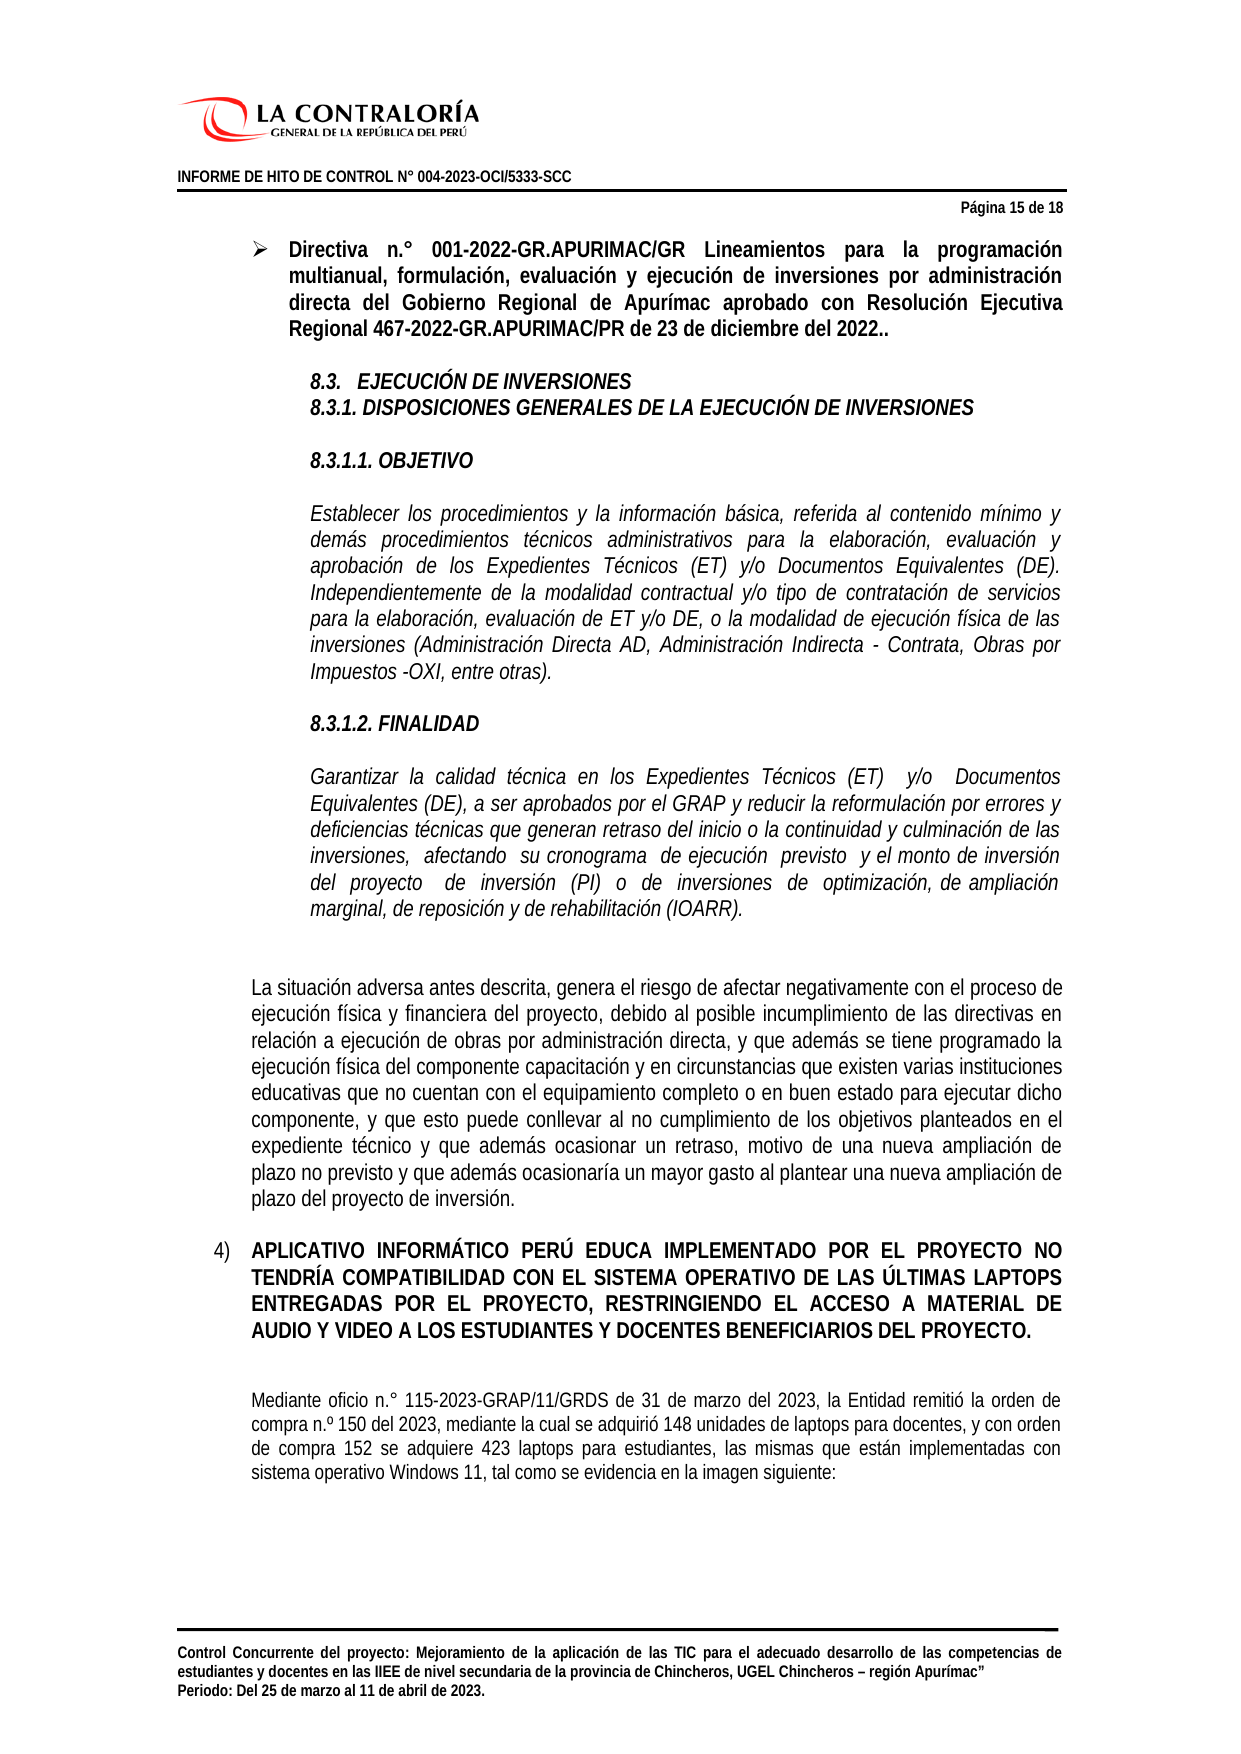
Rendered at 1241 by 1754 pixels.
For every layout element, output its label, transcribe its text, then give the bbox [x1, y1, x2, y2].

text Mediante oficio n.° 115-2023-GRAP/11/GRDS de 31 de marzo del 2023, la Entidad remitió la orden de compra n.º 150 del 2023, mediante la cual se adquirió 148 unidades de laptops para docentes, y con orden de compra 152 se adquiere 423 laptops para estudiantes, las mismas que están implementadas con sistema operativo Windows 11, tal como se evidencia en la imagen siguiente: [251, 1388, 1063, 1484]
picture [177, 73, 479, 167]
text 8.3. EJECUCIÓN DE INVERSIONES [310, 368, 1063, 394]
text 8.3.1. DISPOSICIONES GENERALES DE LA EJECUCIÓN DE INVERSIONES [310, 394, 1063, 421]
list Directiva n.° 001-2022-GR.APURIMAC/GR Lineamientos para la programación multianual, formulación, evaluación y ejecución de inversiones por administración directa del Gobierno Regional de Apurímac aprobado con Resolución Ejecutiva Regional 467-2022-GR.APURIMAC/PR de 23 de diciembre del 2022.. [251, 236, 1063, 341]
text Establecer los procedimientos y la información básica, referida al contenido mínimo y demás procedimientos técnicos administrativos para la elaboración, evaluación y aprobación de los Expedientes Técnicos (ET) y/o Documentos Equivalentes (DE). Independientemente de la modalidad contractual y/o tipo de contratación de servicios para la elaboración, evaluación de ET y/o DE, o la modalidad de ejecución física de las inversiones (Administración Directa AD, Administración Indirecta - Contrata, Obras por Impuestos -OXI, entre otras). [310, 499, 1063, 684]
text 8.3.1.1. OBJETIVO [310, 447, 1063, 473]
text Garantizar la calidad técnica en los Expedientes Técnicos (ET) y/o Documentos Equivalentes (DE), a ser aprobados por el GRAP y reducir la reformulación por errores y deficiencias técnicas que generan retraso del inicio o la continuidad y culminación de las inversiones, afectando su cronograma de ejecución previsto y el monto de inversión del proyecto de inversión (PI) o de inversiones de optimización, de ampliación marginal, de reposición y de rehabilitación (IOARR). [310, 763, 1063, 921]
text 8.3.1.2. FINALIDAD [310, 710, 1063, 737]
list APLICATIVO INFORMÁTICO PERÚ EDUCA IMPLEMENTADO POR EL PROYECTO NO TENDRÍA COMPATIBILIDAD CON EL SISTEMA OPERATIVO DE LAS ÚLTIMAS LAPTOPS ENTREGADAS POR EL PROYECTO, RESTRINGIENDO EL ACCESO A MATERIAL DE AUDIO Y VIDEO A LOS ESTUDIANTES Y DOCENTES BENEFICIARIOS DEL PROYECTO. [213, 1237, 1063, 1343]
text La situación adversa antes descrita, genera el riesgo de afectar negativamente con el proceso de ejecución física y financiera del proyecto, debido al posible incumplimiento de las directivas en relación a ejecución de obras por administración directa, y que además se tiene programado la ejecución física del componente capacitación y en circunstancias que existen varias instituciones educativas que no cuentan con el equipamiento completo o en buen estado para ejecutar dicho componente, y que esto puede conllevar al no cumplimiento de los objetivos planteados en el expediente técnico y que además ocasionar un retraso, motivo de una nueva ampliación de plazo no previsto y que además ocasionaría un mayor gasto al plantear una nueva ampliación de plazo del proyecto de inversión. [251, 974, 1063, 1211]
